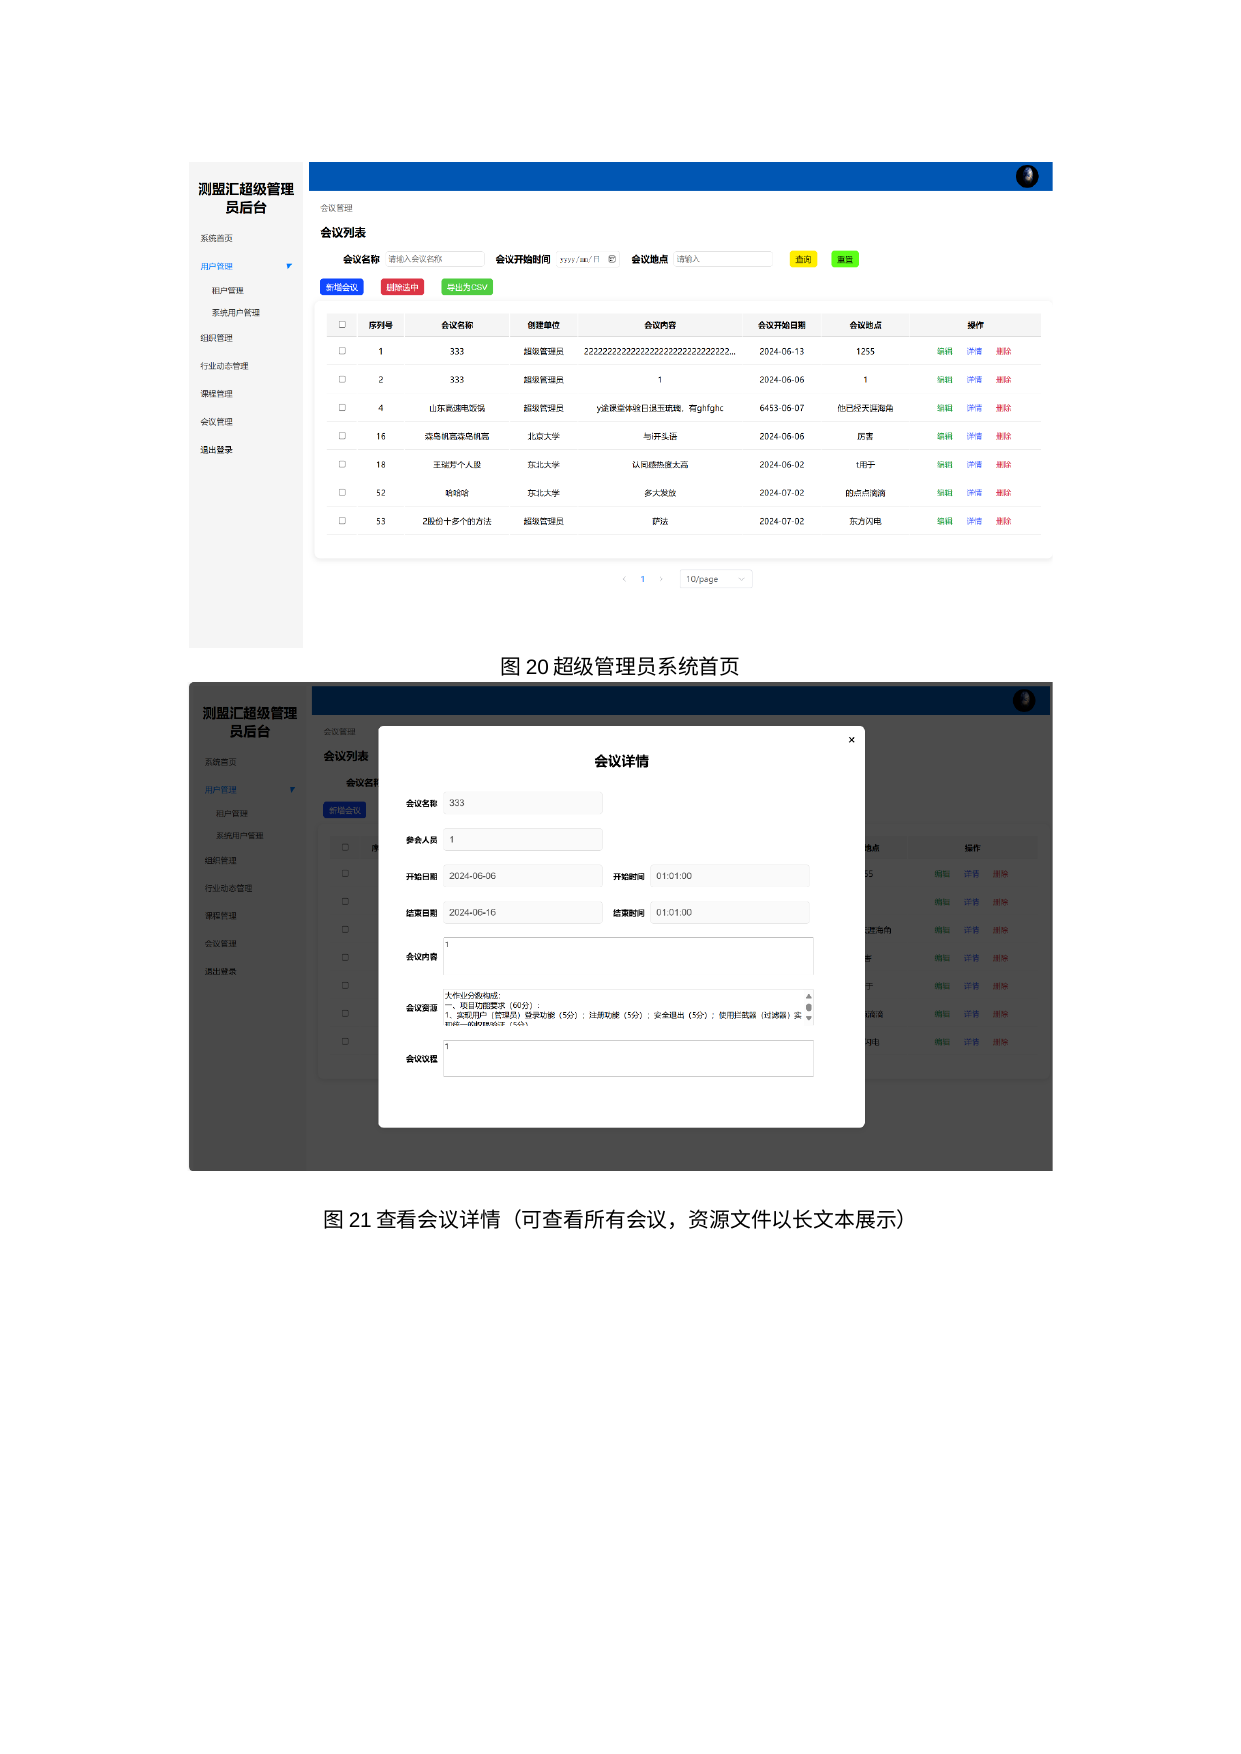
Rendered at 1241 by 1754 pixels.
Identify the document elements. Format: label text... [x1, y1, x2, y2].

picture [187, 682, 1053, 1171]
picture [187, 162, 1053, 648]
text 图 21查看会议详情（可查看所有会议，资源文件以长文本展示） [187, 1202, 1053, 1234]
text 图 20超级管理员系统首页 [187, 649, 1053, 682]
